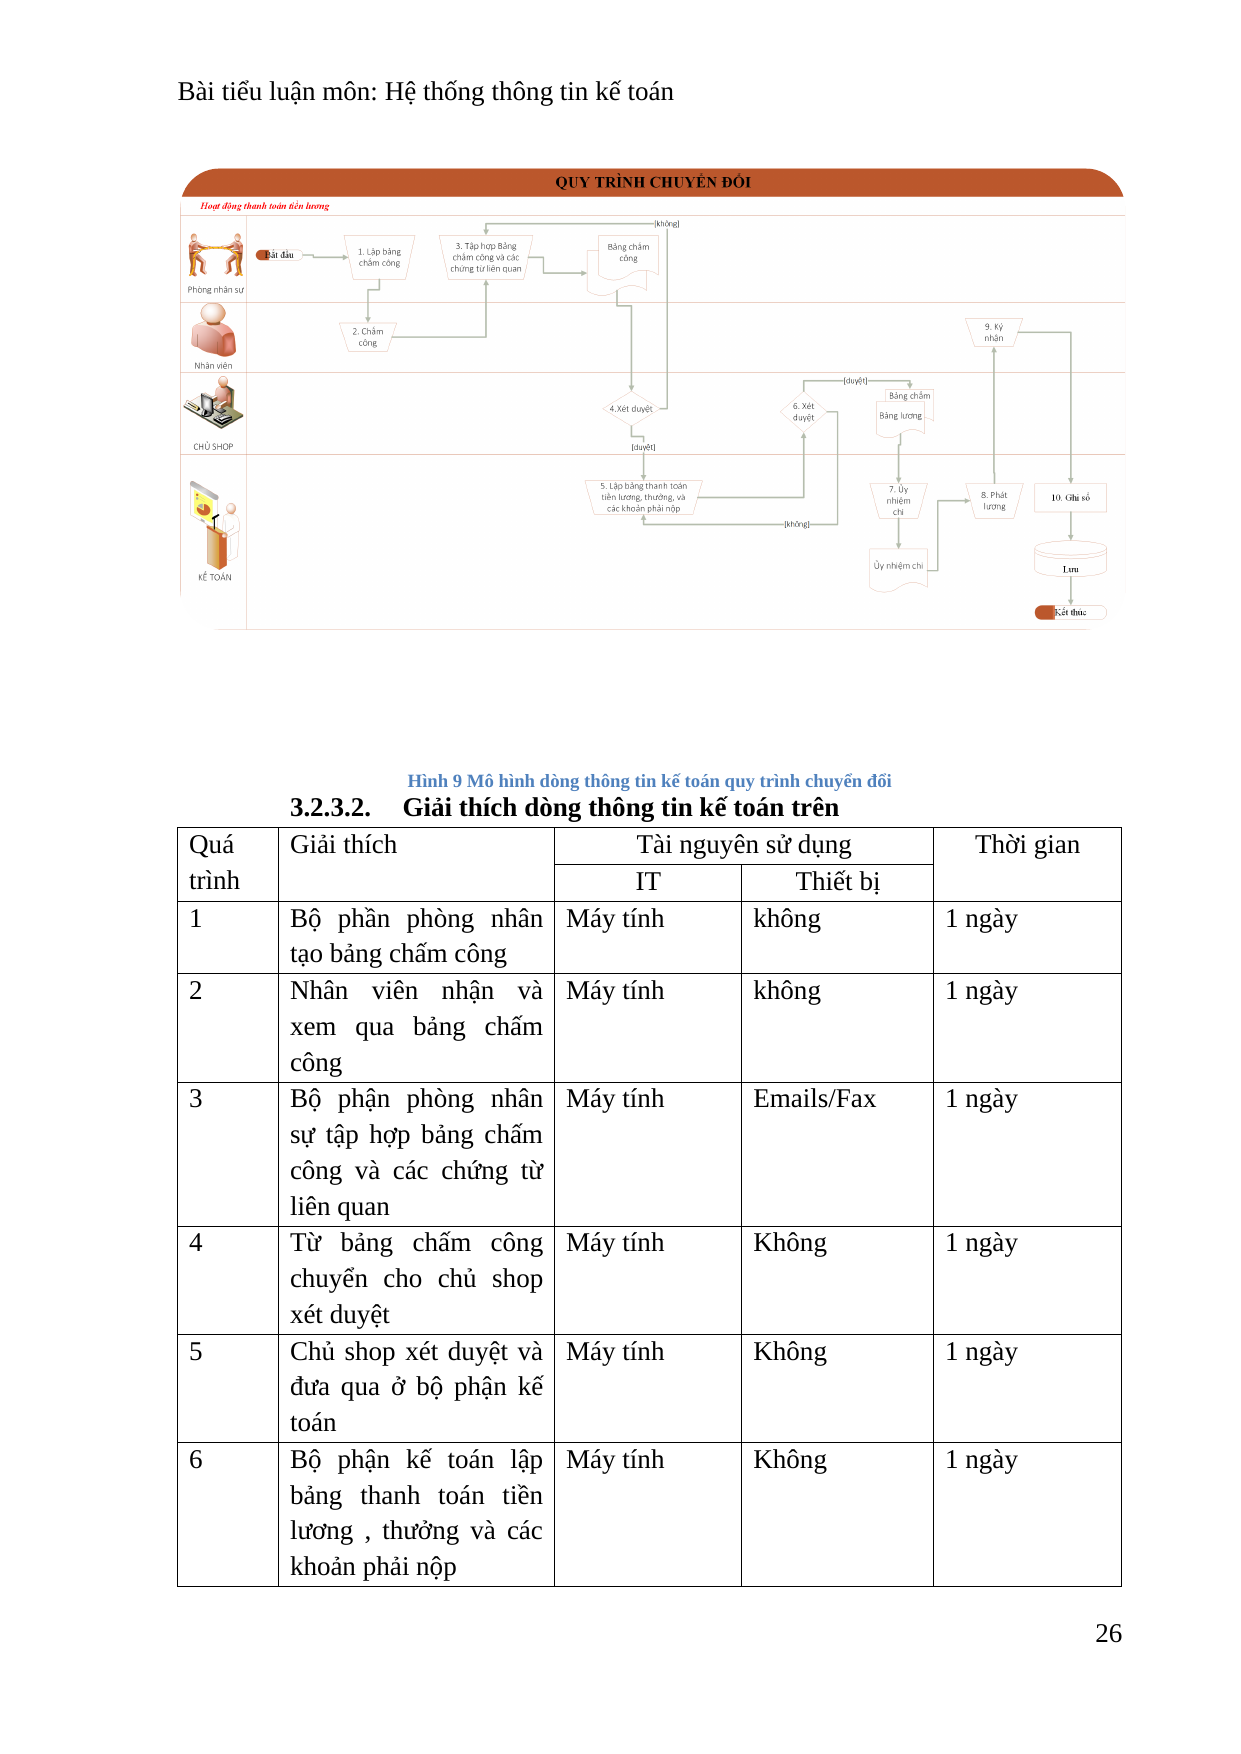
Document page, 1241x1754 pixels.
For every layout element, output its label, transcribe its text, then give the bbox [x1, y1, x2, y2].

table_cell Từ bảng chấm công chuyển cho chủ shop xét duyệt [279, 1227, 554, 1334]
table_cell 4 [178, 1227, 278, 1334]
table_cell không [742, 902, 933, 973]
table_cell 1 ngày [934, 1227, 1121, 1334]
list Giải thích dòng thông tin kế toán trên [290, 792, 1122, 823]
table_header Quá trình [178, 828, 278, 901]
table_cell Thiết bị [742, 865, 933, 901]
table_cell Máy tính [555, 902, 741, 973]
table_cell Máy tính [555, 1227, 741, 1334]
table_cell Máy tính [555, 1335, 741, 1442]
table_cell Không [742, 1227, 933, 1334]
table_cell Máy tính [555, 1443, 741, 1586]
table_cell Emails/Fax [742, 1083, 933, 1226]
table_cell 1 ngày [934, 1335, 1121, 1442]
table_cell IT [555, 865, 741, 901]
table_cell Chủ shop xét duyệt và đưa qua ở bộ phận kế toán [279, 1335, 554, 1442]
table_cell Bộ phận phòng nhân sự tập hợp bảng chấm công và các chứng từ liên quan [279, 1083, 554, 1226]
table_cell Bộ phần phòng nhân tạo bảng chấm công [279, 902, 554, 973]
table_cell Máy tính [555, 1083, 741, 1226]
table_cell 5 [178, 1335, 278, 1442]
table_cell 3 [178, 1083, 278, 1226]
table_cell Nhân viên nhận và xem qua bảng chấm công [279, 974, 554, 1082]
table_header Giải thích [279, 828, 554, 901]
table_cell 1 ngày [934, 1443, 1121, 1586]
table_cell không [742, 974, 933, 1082]
table_cell 1 ngày [934, 902, 1121, 973]
table_cell 1 ngày [934, 974, 1121, 1082]
table_cell 1 ngày [934, 1083, 1121, 1226]
picture [180, 168, 1126, 630]
table_header Tài nguyên sử dụng [555, 828, 933, 864]
table_cell Không [742, 1443, 933, 1586]
table_cell Bộ phận kế toán lập bảng thanh toán tiền lương , thưởng và các khoản phải nộp [279, 1443, 554, 1586]
table_header Thời gian [934, 828, 1121, 901]
table_cell 6 [178, 1443, 278, 1586]
table_cell 2 [178, 974, 278, 1082]
table_cell 1 [178, 902, 278, 973]
table_cell Không [742, 1335, 933, 1442]
table_cell Máy tính [555, 974, 741, 1082]
